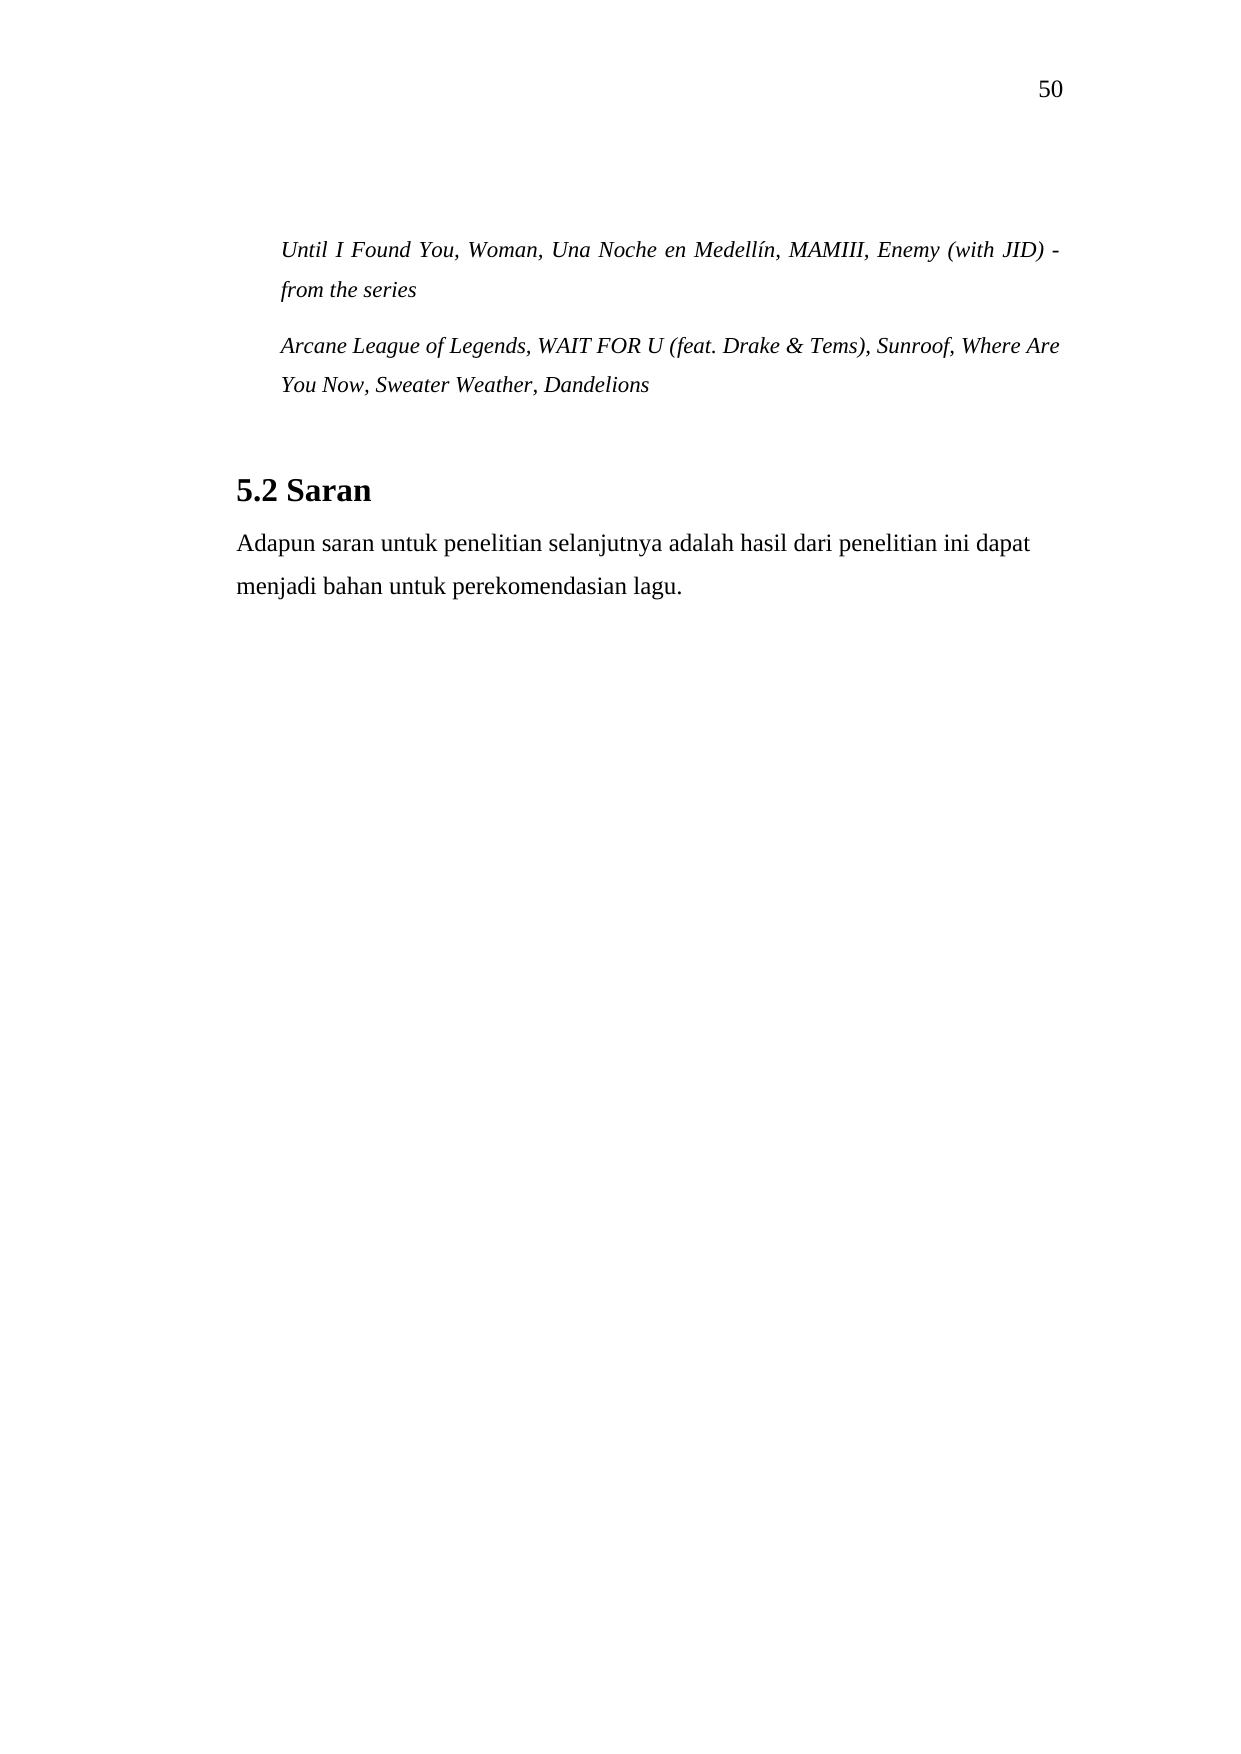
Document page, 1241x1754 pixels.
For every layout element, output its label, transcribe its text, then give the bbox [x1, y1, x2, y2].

subtitle 5.2 Saran [236, 471, 1063, 509]
text Adapun saran untuk penelitian selanjutnya adalah hasil dari penelitian ini dapat menjadi bahan untuk perekomendasian lagu. [236, 528, 1063, 600]
list Arcane League of Legends, WAIT FOR U (feat. Drake & Tems), Sunroof, Where Are You Now, Sweater Weather, Dandelions [281, 332, 1063, 398]
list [243, 236, 1063, 302]
